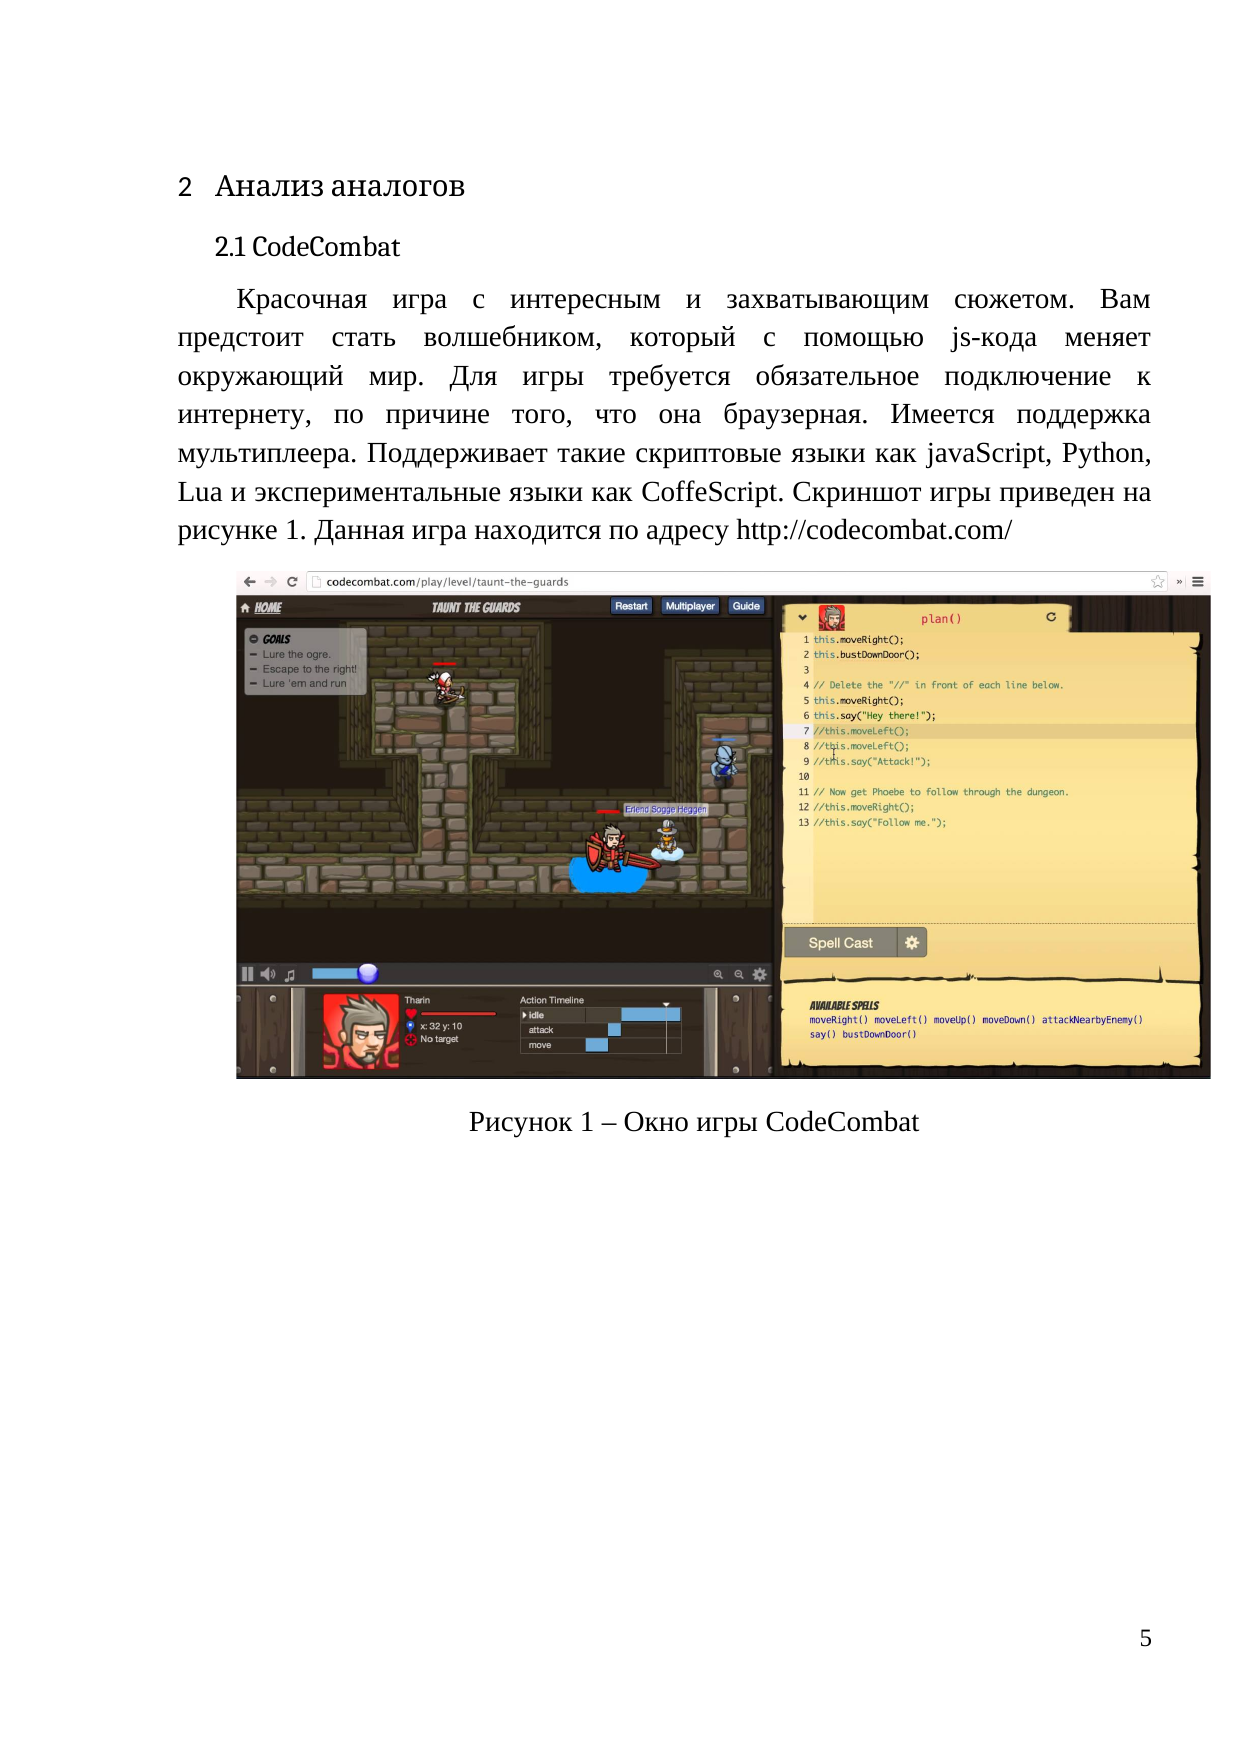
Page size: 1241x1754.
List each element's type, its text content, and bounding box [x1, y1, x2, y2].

picture [236, 571, 1211, 1079]
subtitle Анализ аналогов [177, 168, 1152, 204]
text Рисунок 1 – Окно игры CodeCombat [177, 1104, 1152, 1138]
text Красочная игра c интересным и захватывающим сюжетом. Вам предстоит стать волшебником, который c помощью js-кода меняет окружающий мир. Для игры требуется обязательное подключение к интернету, по причине того, что она браузерная. Имеется поддержка мультиплеера. Поддерживает такие скриптовые языки как javaScript, Python, Lua и экспериментальные языки как CoffeScript. Скриншот игры приведен на рисунке 1. Данная игра находится по адресу http://codecombat.com/ [177, 281, 1152, 546]
subtitle CodeCombat [215, 230, 1152, 263]
